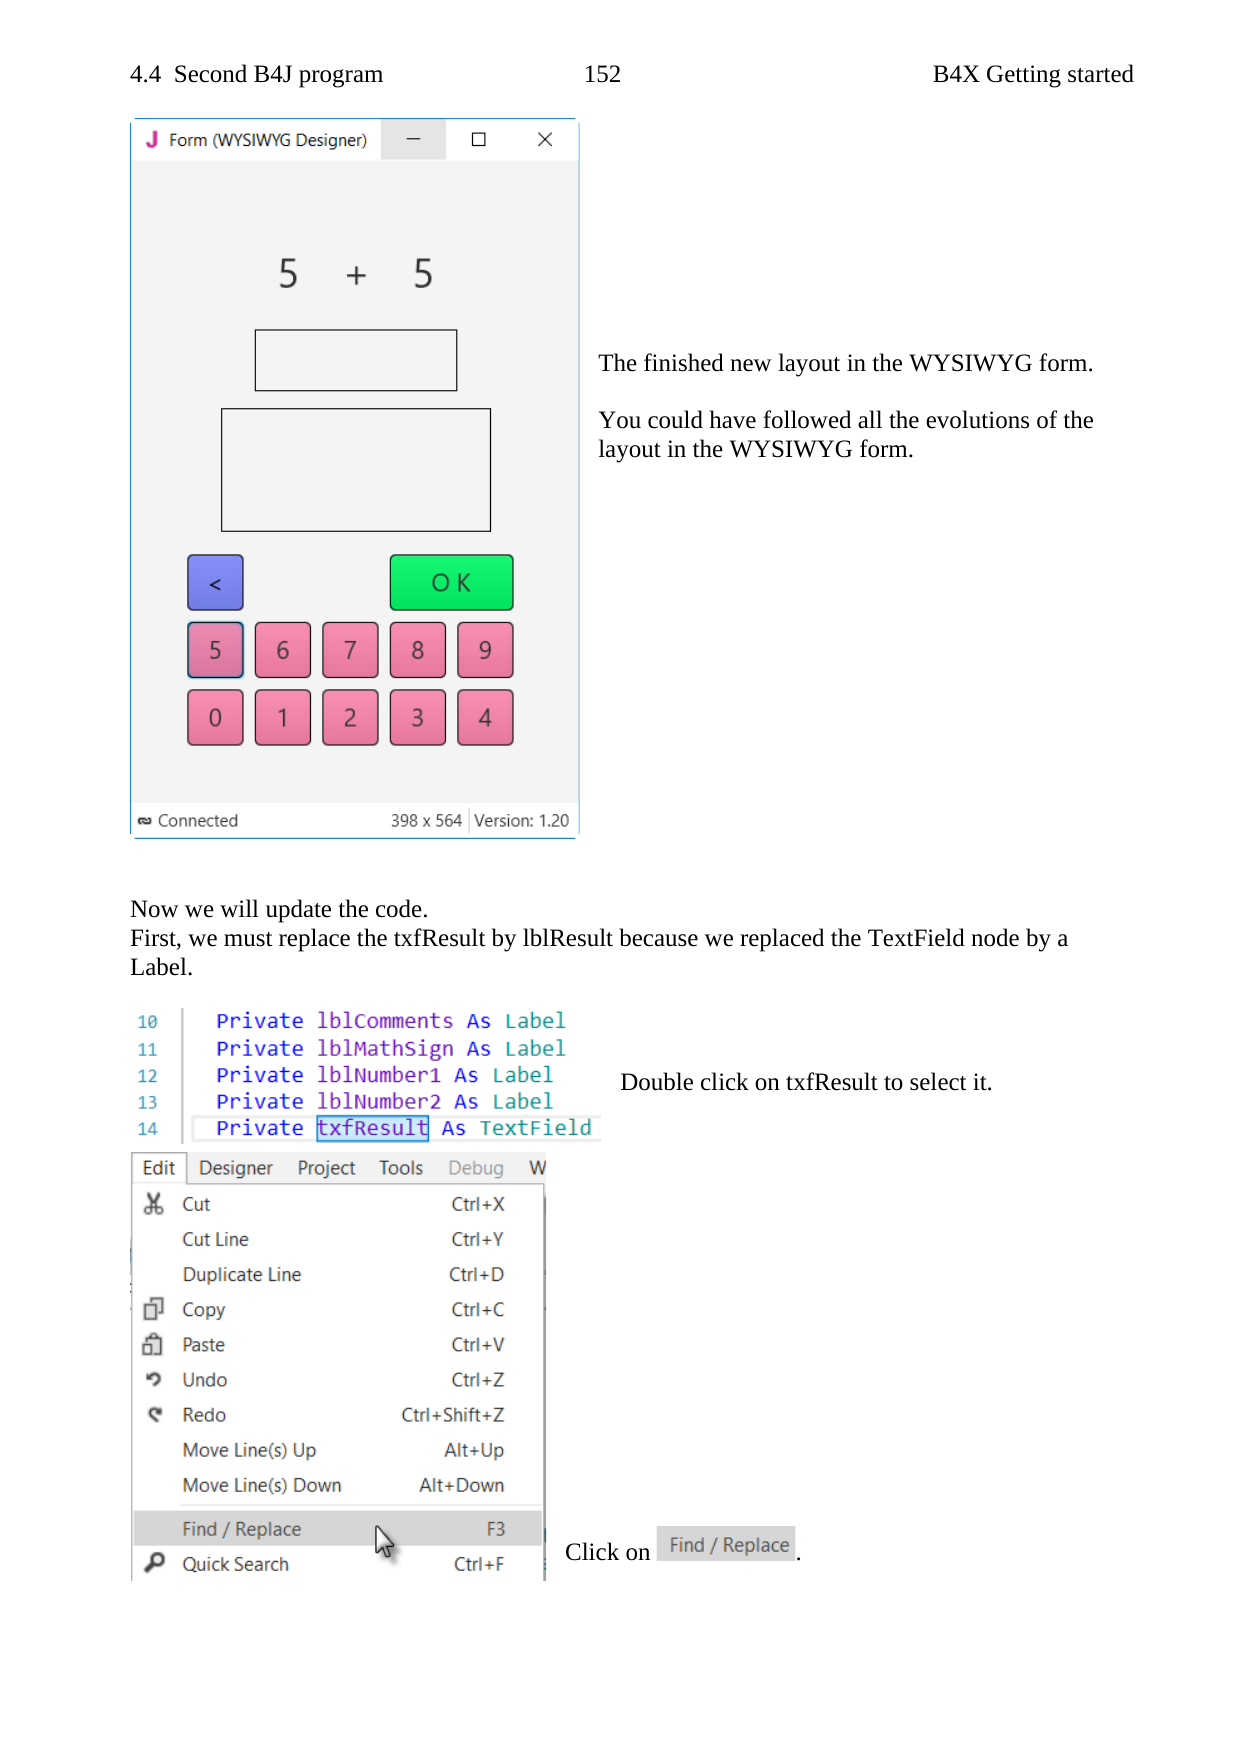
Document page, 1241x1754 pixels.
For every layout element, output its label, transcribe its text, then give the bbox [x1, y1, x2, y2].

picture [656, 1526, 796, 1561]
text First, we must replace the txfResult by lblResult because we replaced the TextField node by a Label. [130, 923, 1134, 981]
text The finished new layout in the WYSIWYG form. [580, 348, 1134, 377]
picture [130, 118, 580, 839]
text Double click on txfResult to select it. [602, 1067, 1134, 1096]
text You could have followed all the evolutions of the layout in the WYSIWYG form. [580, 406, 1134, 463]
picture [130, 1152, 547, 1581]
picture [130, 1008, 602, 1144]
text Now we will update the code. [130, 894, 1134, 923]
text Click on . [547, 1527, 1134, 1566]
